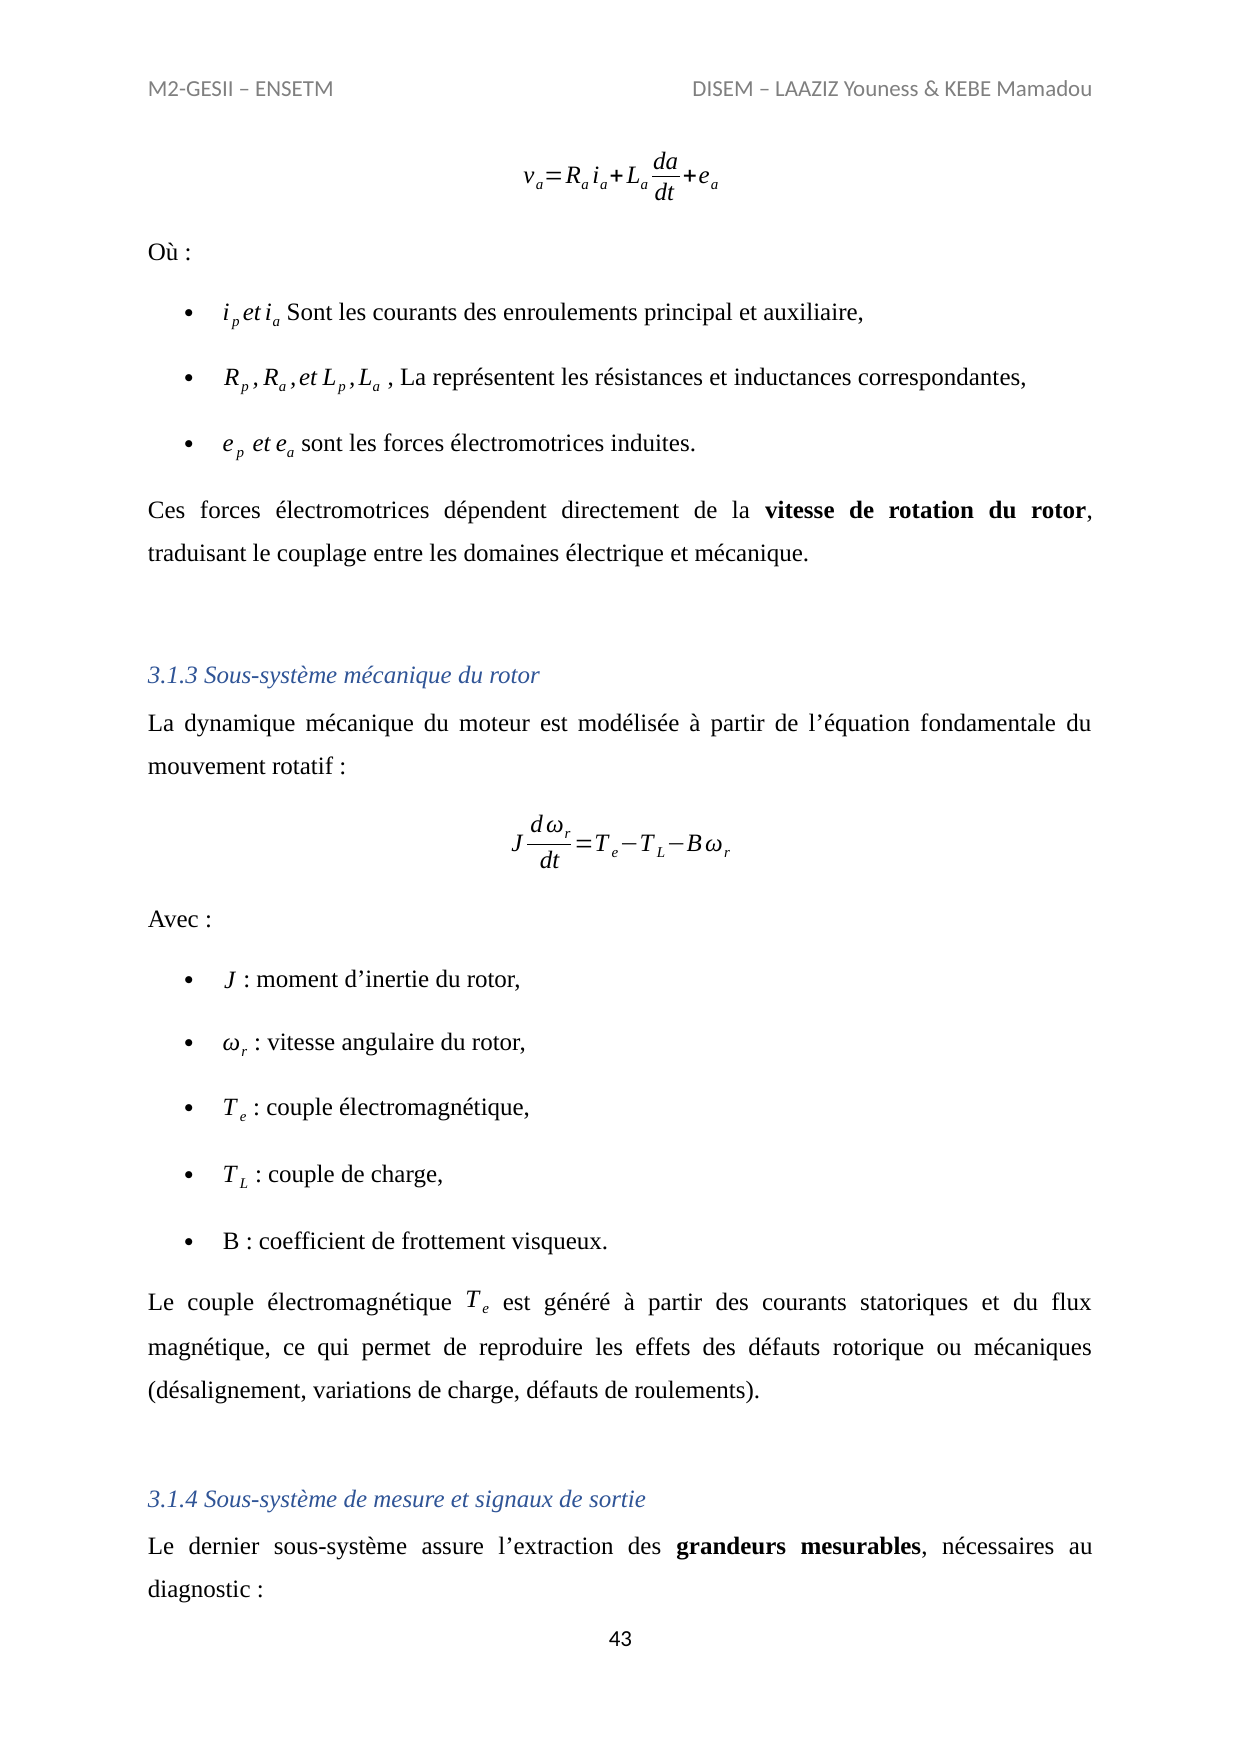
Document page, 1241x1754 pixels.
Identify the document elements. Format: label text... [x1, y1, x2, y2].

text Le couple électromagnétique ​ est généré à partir des courants statoriques et du flux magnétique, ce qui permet de reproduire les effets des défauts rotorique ou mécaniques (désalignement, variations de charge, défauts de roulements). [148, 1286, 1093, 1403]
text Le dernier sous-système assure l’extraction des grandeurs mesurables, nécessaires au diagnostic : [148, 1531, 1093, 1603]
text Ces forces électromotrices dépendent directement de la vitesse de rotation du rotor, traduisant le couplage entre les domaines électrique et mécanique. [148, 495, 1093, 567]
text La dynamique mécanique du moteur est modélisée à partir de l’équation fondamentale du mouvement rotatif : [148, 708, 1093, 780]
list : vitesse angulaire du rotor, [185, 1027, 1093, 1061]
list ​ : couple de charge, [185, 1159, 1093, 1193]
subtitle 3.1.3 Sous-système mécanique du rotor [148, 661, 1093, 689]
text Où : [148, 237, 1093, 266]
list B : coefficient de frottement visqueux. [185, 1226, 1093, 1255]
list ​ sont les forces électromotrices induites. [185, 428, 1093, 462]
list : moment d’inertie du rotor, [185, 964, 1093, 996]
list Sont les courants des enroulements principal et auxiliaire, [185, 297, 1093, 331]
list ​, La​ représentent les résistances et inductances correspondantes, [185, 362, 1093, 396]
text Avec : [148, 904, 1093, 933]
subtitle 3.1.4 Sous-système de mesure et signaux de sortie [148, 1484, 1093, 1513]
list ​ : couple électromagnétique, [185, 1092, 1093, 1126]
